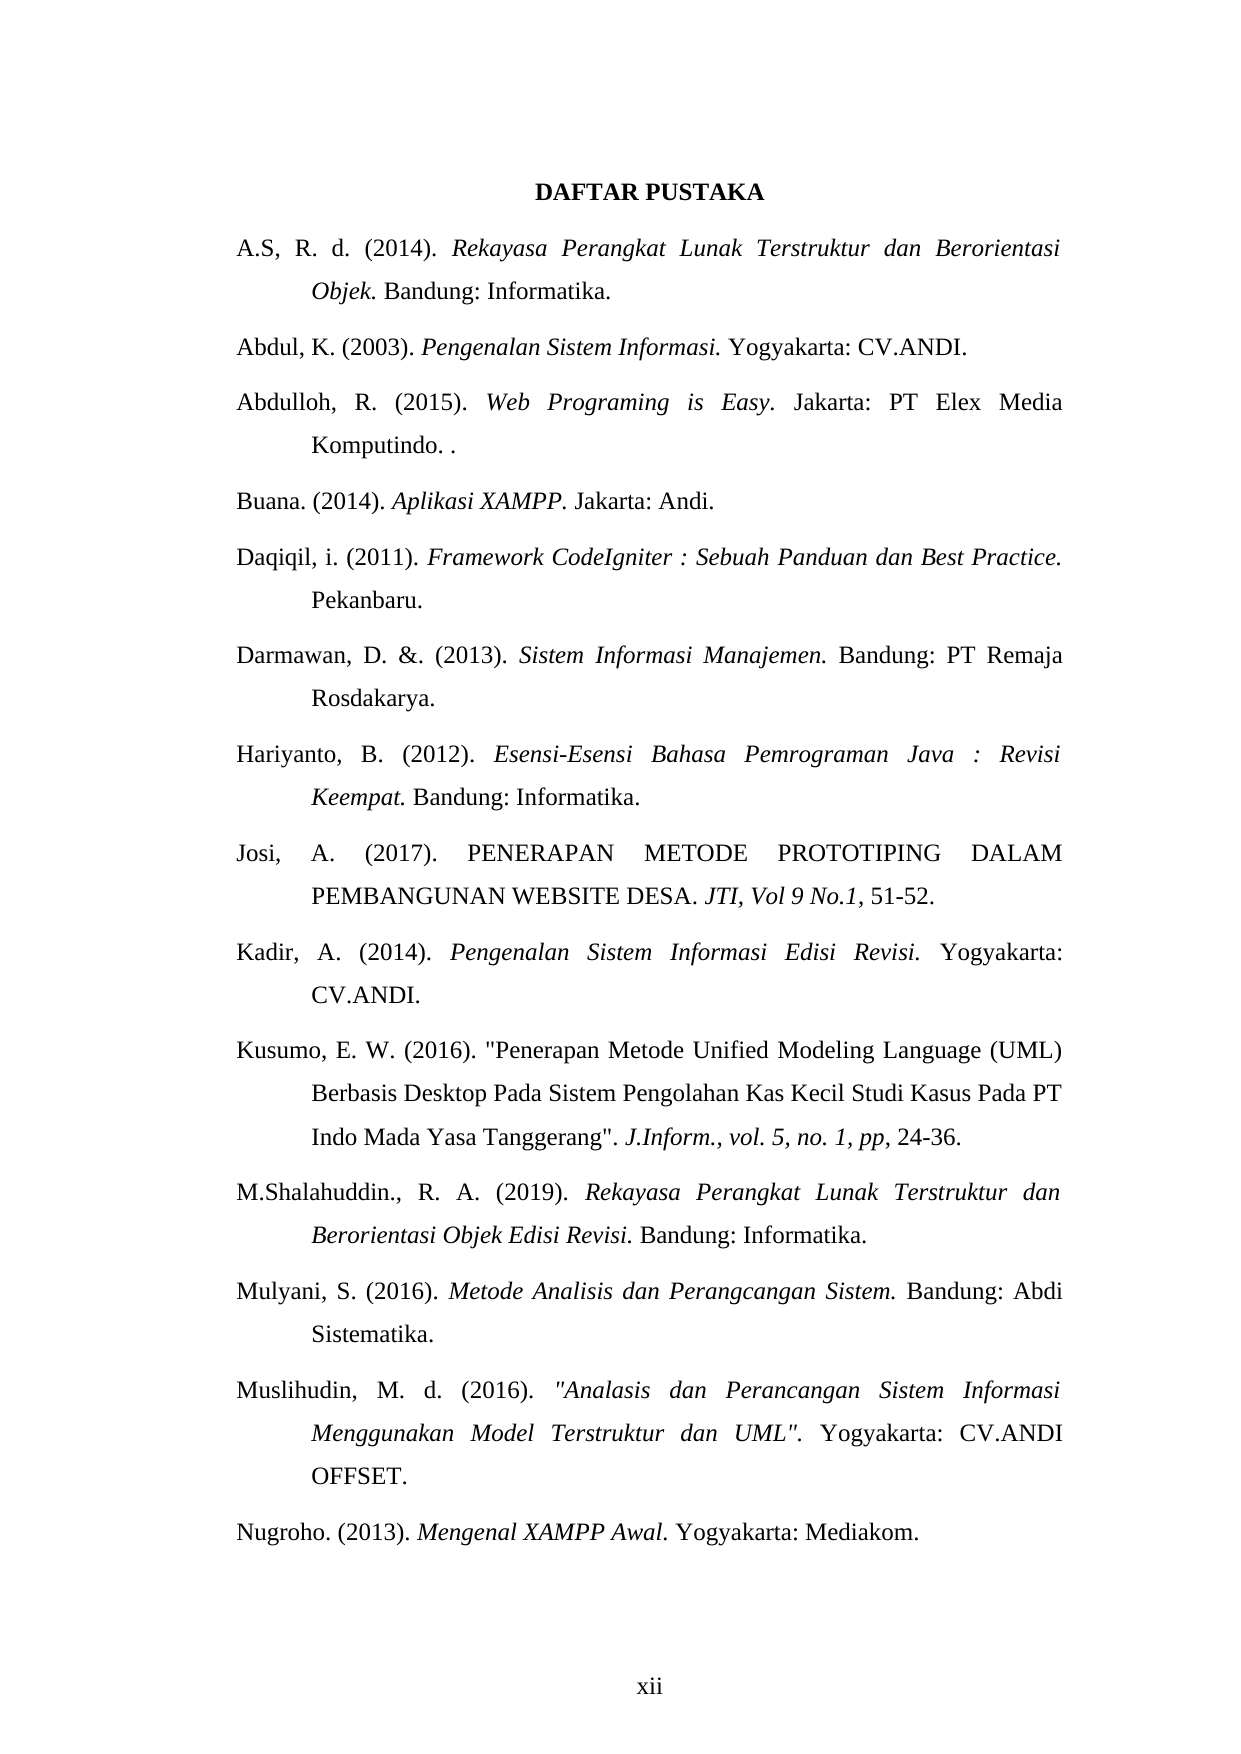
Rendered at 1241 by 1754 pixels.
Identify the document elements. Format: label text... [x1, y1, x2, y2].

text Abdul, K. (2003). Pengenalan Sistem Informasi. Yogyakarta: CV.ANDI. [236, 332, 1063, 360]
text Abdulloh, R. (2015). Web Programing is Easy. Jakarta: PT Elex Media Komputindo. . [236, 387, 1063, 459]
text Josi, A. (2017). PENERAPAN METODE PROTOTIPING DALAM PEMBANGUNAN WEBSITE DESA. JTI, Vol 9 No.1, 51-52. [236, 838, 1063, 910]
text A.S, R. d. (2014). Rekayasa Perangkat Lunak Terstruktur dan Berorientasi Objek. Bandung: Informatika. [236, 233, 1063, 305]
text Muslihudin, M. d. (2016). "Analasis dan Perancangan Sistem Informasi Menggunakan Model Terstruktur dan UML". Yogyakarta: CV.ANDI OFFSET. [236, 1375, 1063, 1490]
text M.Shalahuddin., R. A. (2019). Rekayasa Perangkat Lunak Terstruktur dan Berorientasi Objek Edisi Revisi. Bandung: Informatika. [236, 1177, 1063, 1249]
text Buana. (2014). Aplikasi XAMPP. Jakarta: Andi. [236, 486, 1063, 515]
text Mulyani, S. (2016). Metode Analisis dan Perangcangan Sistem. Bandung: Abdi Sistematika. [236, 1276, 1063, 1348]
text Kusumo, E. W. (2016). "Penerapan Metode Unified Modeling Language (UML) Berbasis Desktop Pada Sistem Pengolahan Kas Kecil Studi Kasus Pada PT Indo Mada Yasa Tanggerang". J.Inform., vol. 5, no. 1, pp, 24-36. [236, 1035, 1063, 1150]
text Kadir, A. (2014). Pengenalan Sistem Informasi Edisi Revisi. Yogyakarta: CV.ANDI. [236, 937, 1063, 1008]
text Hariyanto, B. (2012). Esensi-Esensi Bahasa Pemrograman Java : Revisi Keempat. Bandung: Informatika. [236, 739, 1063, 811]
text DAFTAR PUSTAKA [236, 177, 1063, 206]
text Darmawan, D. &. (2013). Sistem Informasi Manajemen. Bandung: PT Remaja Rosdakarya. [236, 640, 1063, 712]
text Nugroho. (2013). Mengenal XAMPP Awal. Yogyakarta: Mediakom. [236, 1517, 1063, 1545]
text Daqiqil, i. (2011). Framework CodeIgniter : Sebuah Panduan dan Best Practice. Pekanbaru. [236, 542, 1063, 613]
